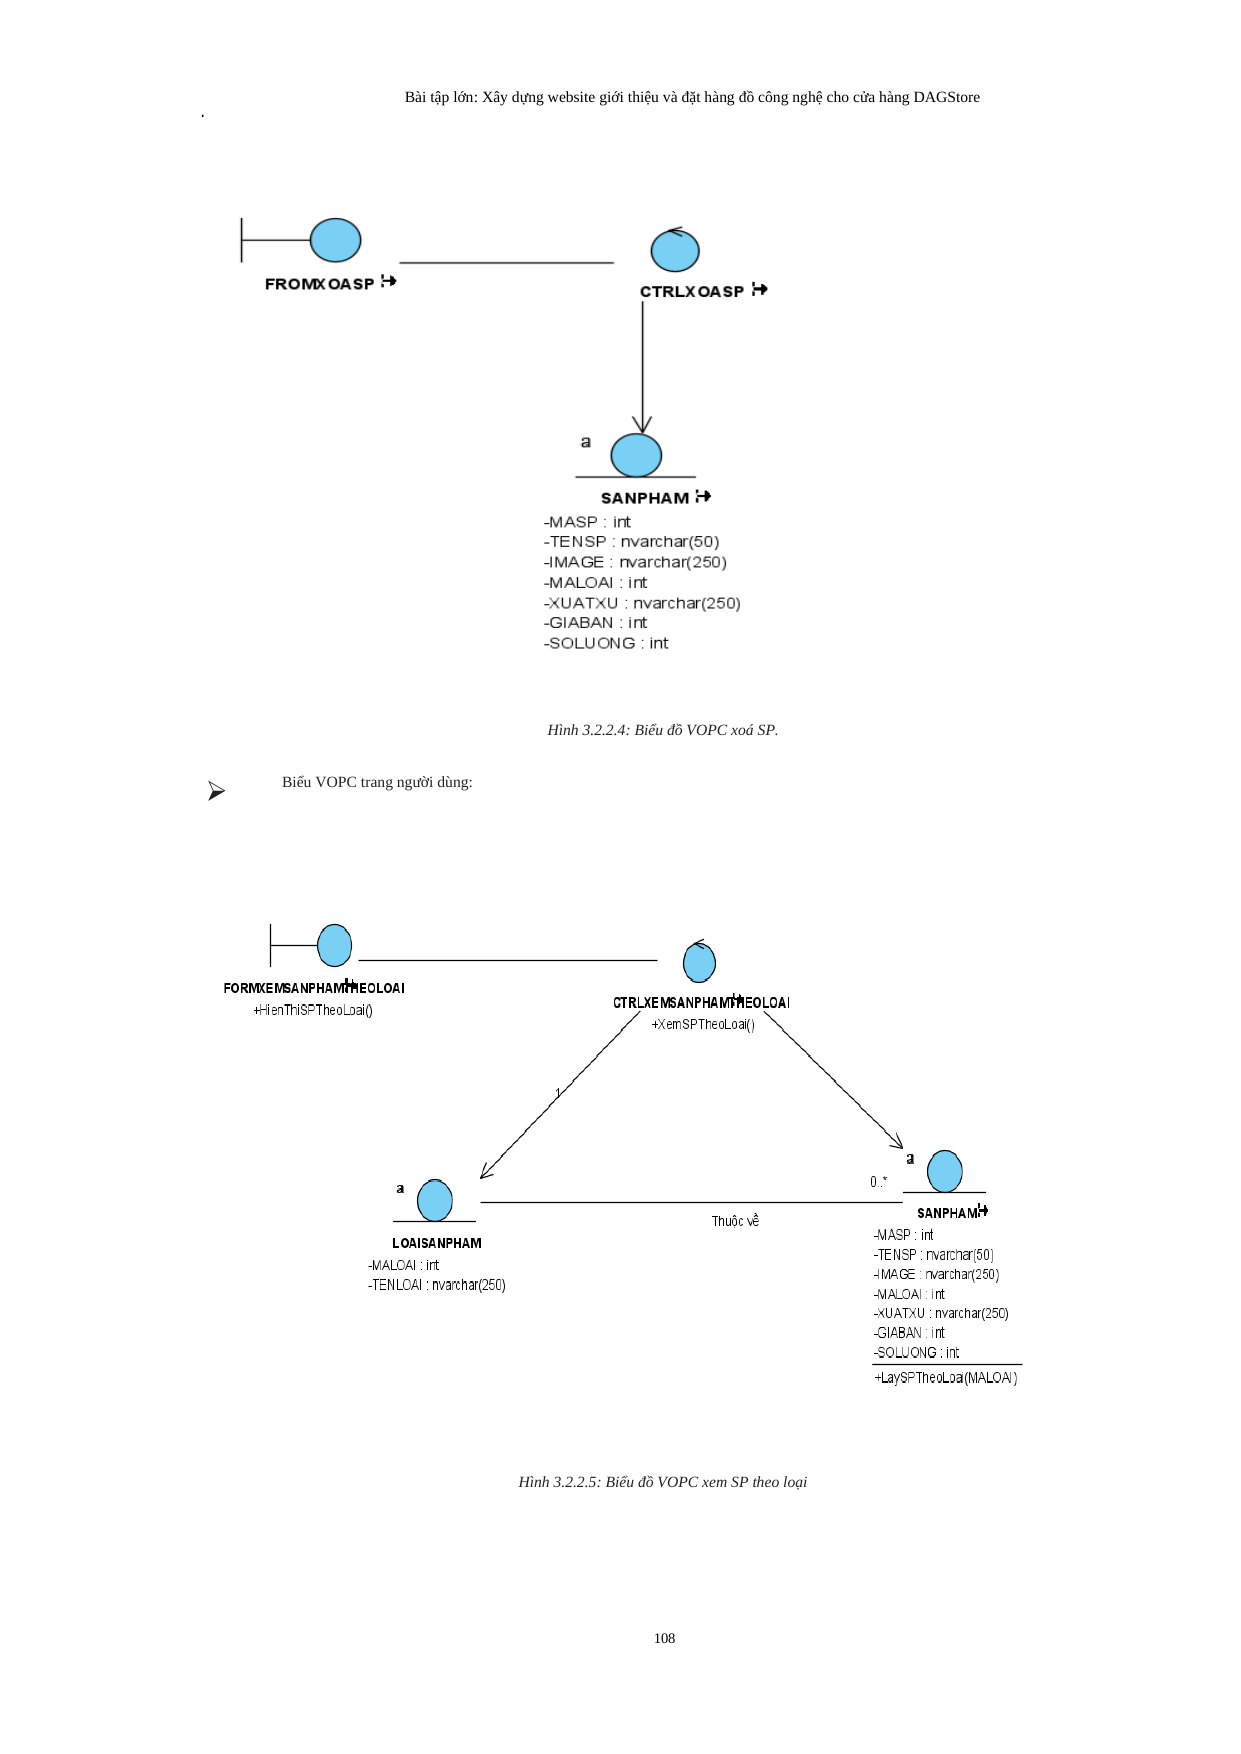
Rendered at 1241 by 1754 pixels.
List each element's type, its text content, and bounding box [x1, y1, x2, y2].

picture [206, 855, 1107, 1433]
picture [206, 177, 973, 681]
list Biểu VOPC trang người dùng: [207, 760, 1122, 816]
text Hình 3.2.2.4: Biểu đồ VOPC xoá SP. [207, 707, 1122, 738]
text Hình 3.2.2.5: Biểu đồ VOPC xem SP theo loại [207, 1459, 1122, 1490]
